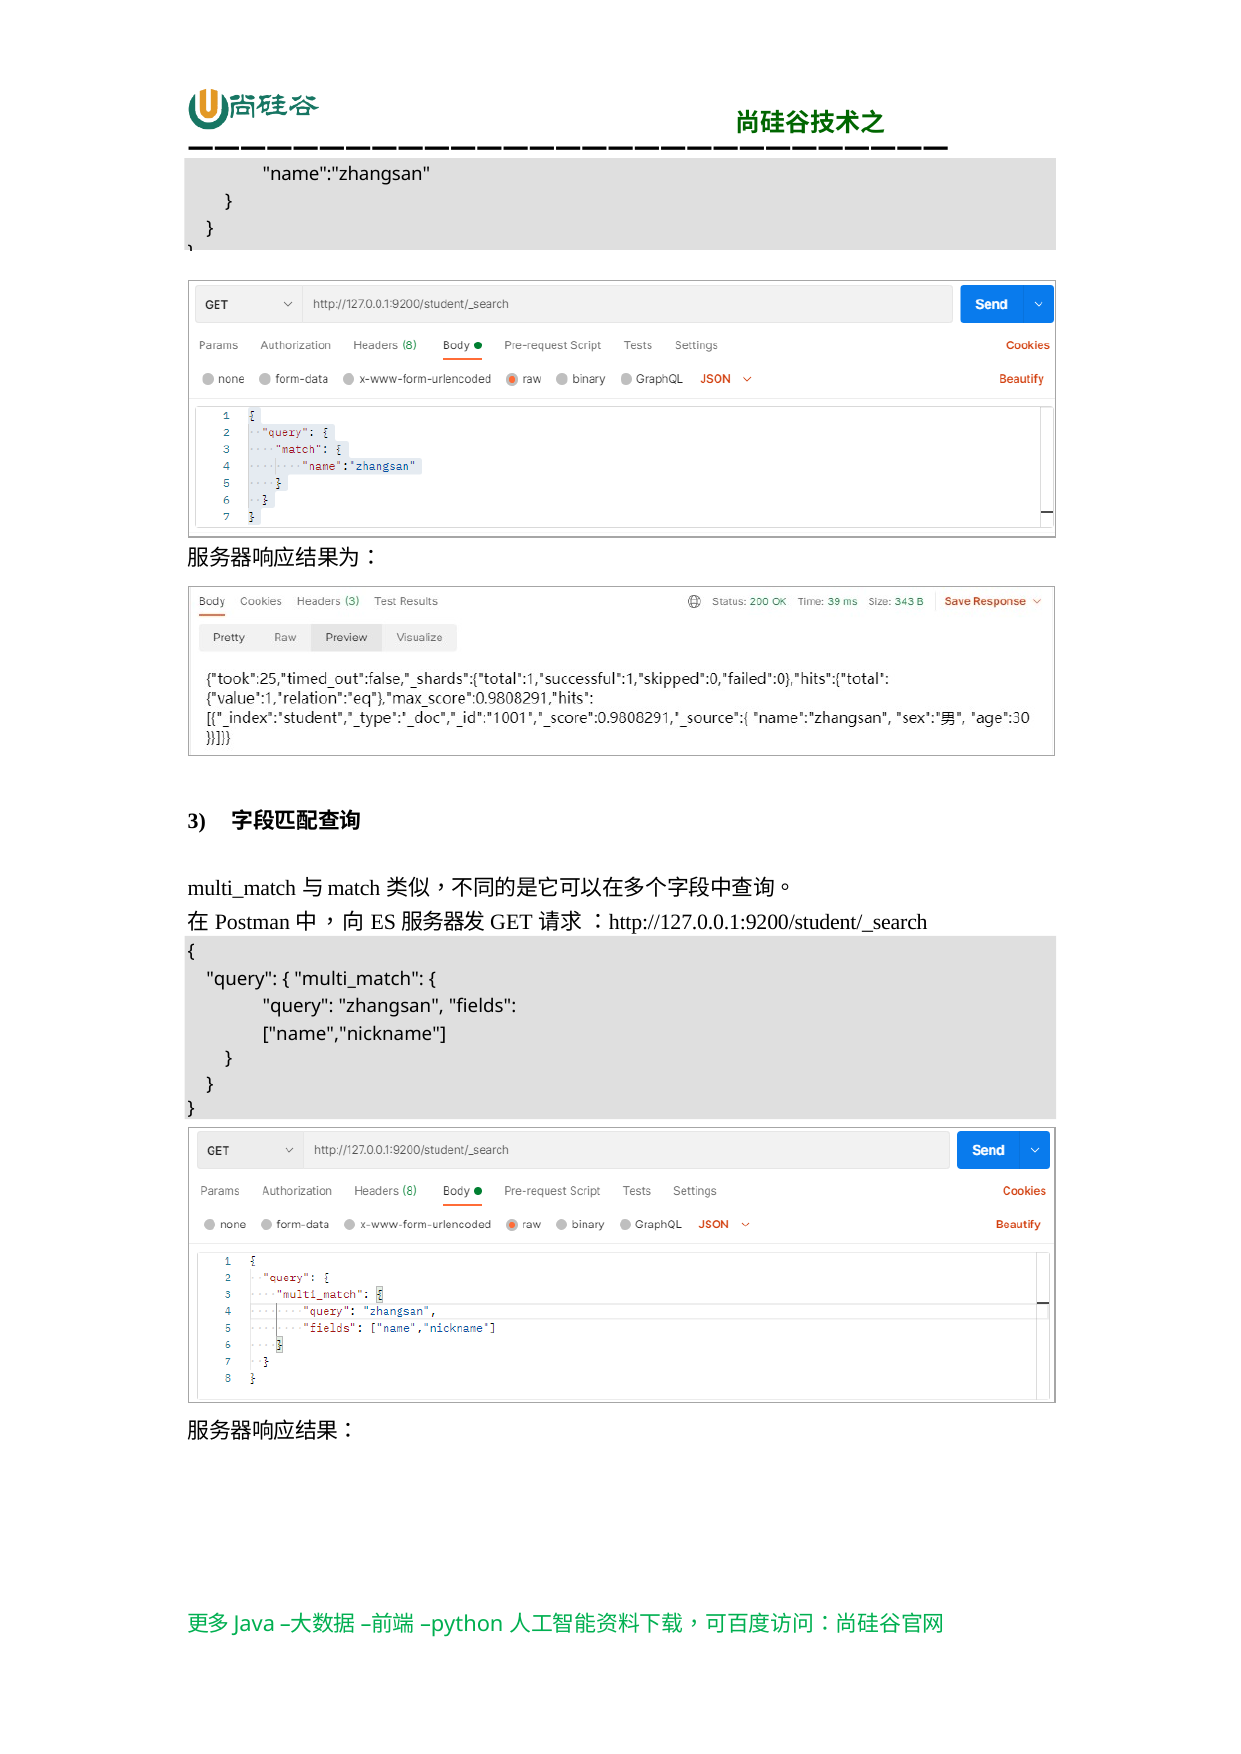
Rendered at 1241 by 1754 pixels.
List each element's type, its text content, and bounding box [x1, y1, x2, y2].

list 字段匹配查询 [187, 805, 1071, 834]
text 服务器响应结果为： [187, 282, 1071, 572]
text 在 Postman 中，向ES 服务器发 GET 请求 ：http://127.0.0.1:9200/student/_search [187, 906, 1071, 936]
text 服务器响应结果： [187, 1136, 1071, 1445]
text multi_match 与 match 类似，不同的是它可以在多个字段中查询。 [187, 871, 1071, 901]
picture [187, 88, 320, 130]
picture [189, 587, 1053, 755]
picture [189, 1131, 1054, 1136]
